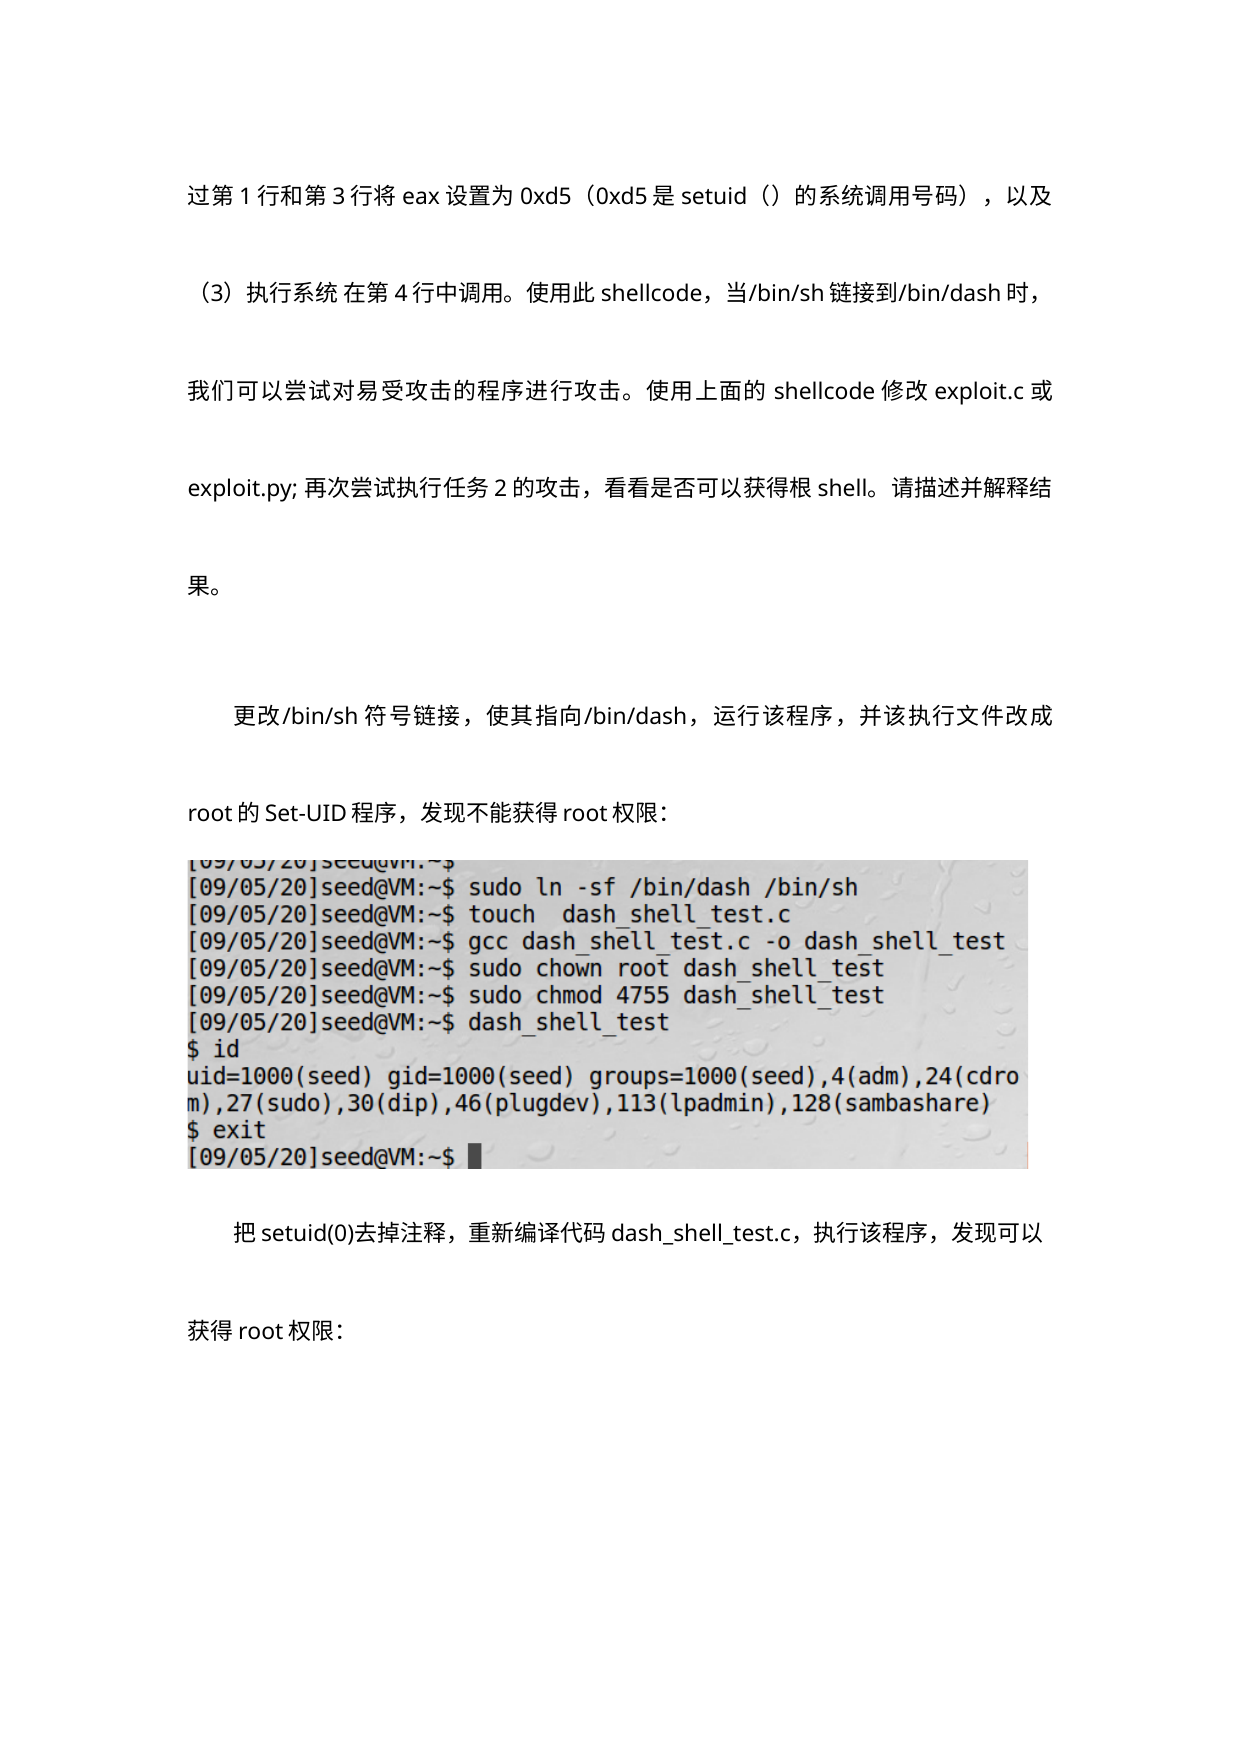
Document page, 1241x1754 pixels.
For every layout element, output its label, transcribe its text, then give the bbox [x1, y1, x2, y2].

text 更改/bin/sh符号链接，使其指向/bin/dash，运行该程序，并该执行文件改成root的Set-UID程序，发现不能获得root权限： [187, 682, 1053, 844]
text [187, 162, 1053, 617]
picture [187, 860, 1029, 1169]
text 把setuid(0)去掉注释，重新编译代码dash_shell_test.c，执行该程序，发现可以获得root权限： [187, 1199, 1053, 1362]
